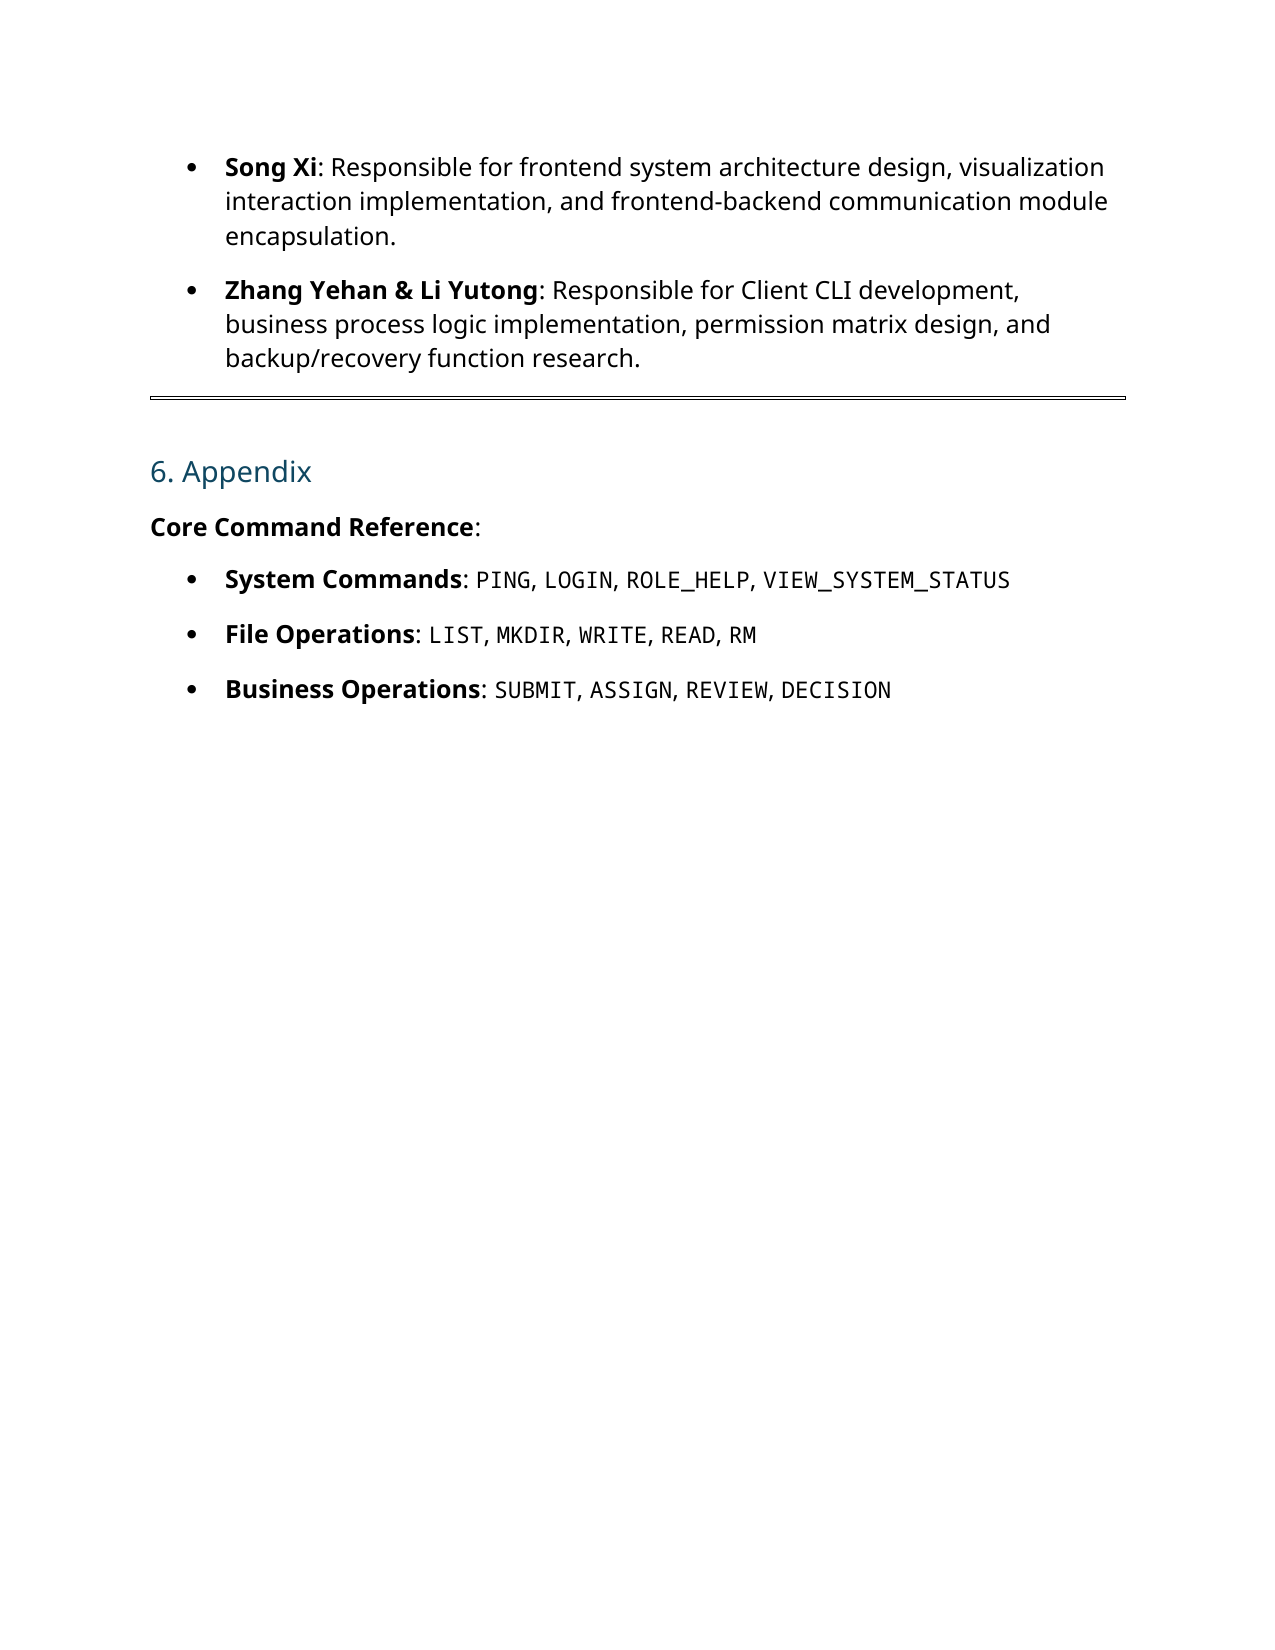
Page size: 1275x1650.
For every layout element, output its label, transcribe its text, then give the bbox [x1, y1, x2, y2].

list Song Xi: Responsible for frontend system architecture design, visualization interaction implementation, and frontend-backend communication module encapsulation. [187, 150, 1125, 252]
list File Operations: LIST, MKDIR, WRITE, READ, RM [187, 617, 1125, 651]
list Business Operations: SUBMIT, ASSIGN, REVIEW, DECISION [187, 672, 1125, 706]
list System Commands: PING, LOGIN, ROLE_HELP, VIEW_SYSTEM_STATUS [187, 562, 1125, 596]
text Core Command Reference: [150, 509, 1125, 543]
subtitle 6. Appendix [150, 451, 1125, 491]
list Zhang Yehan & Li Yutong: Responsible for Client CLI development, business process logic implementation, permission matrix design, and backup/recovery function research. [187, 273, 1125, 375]
